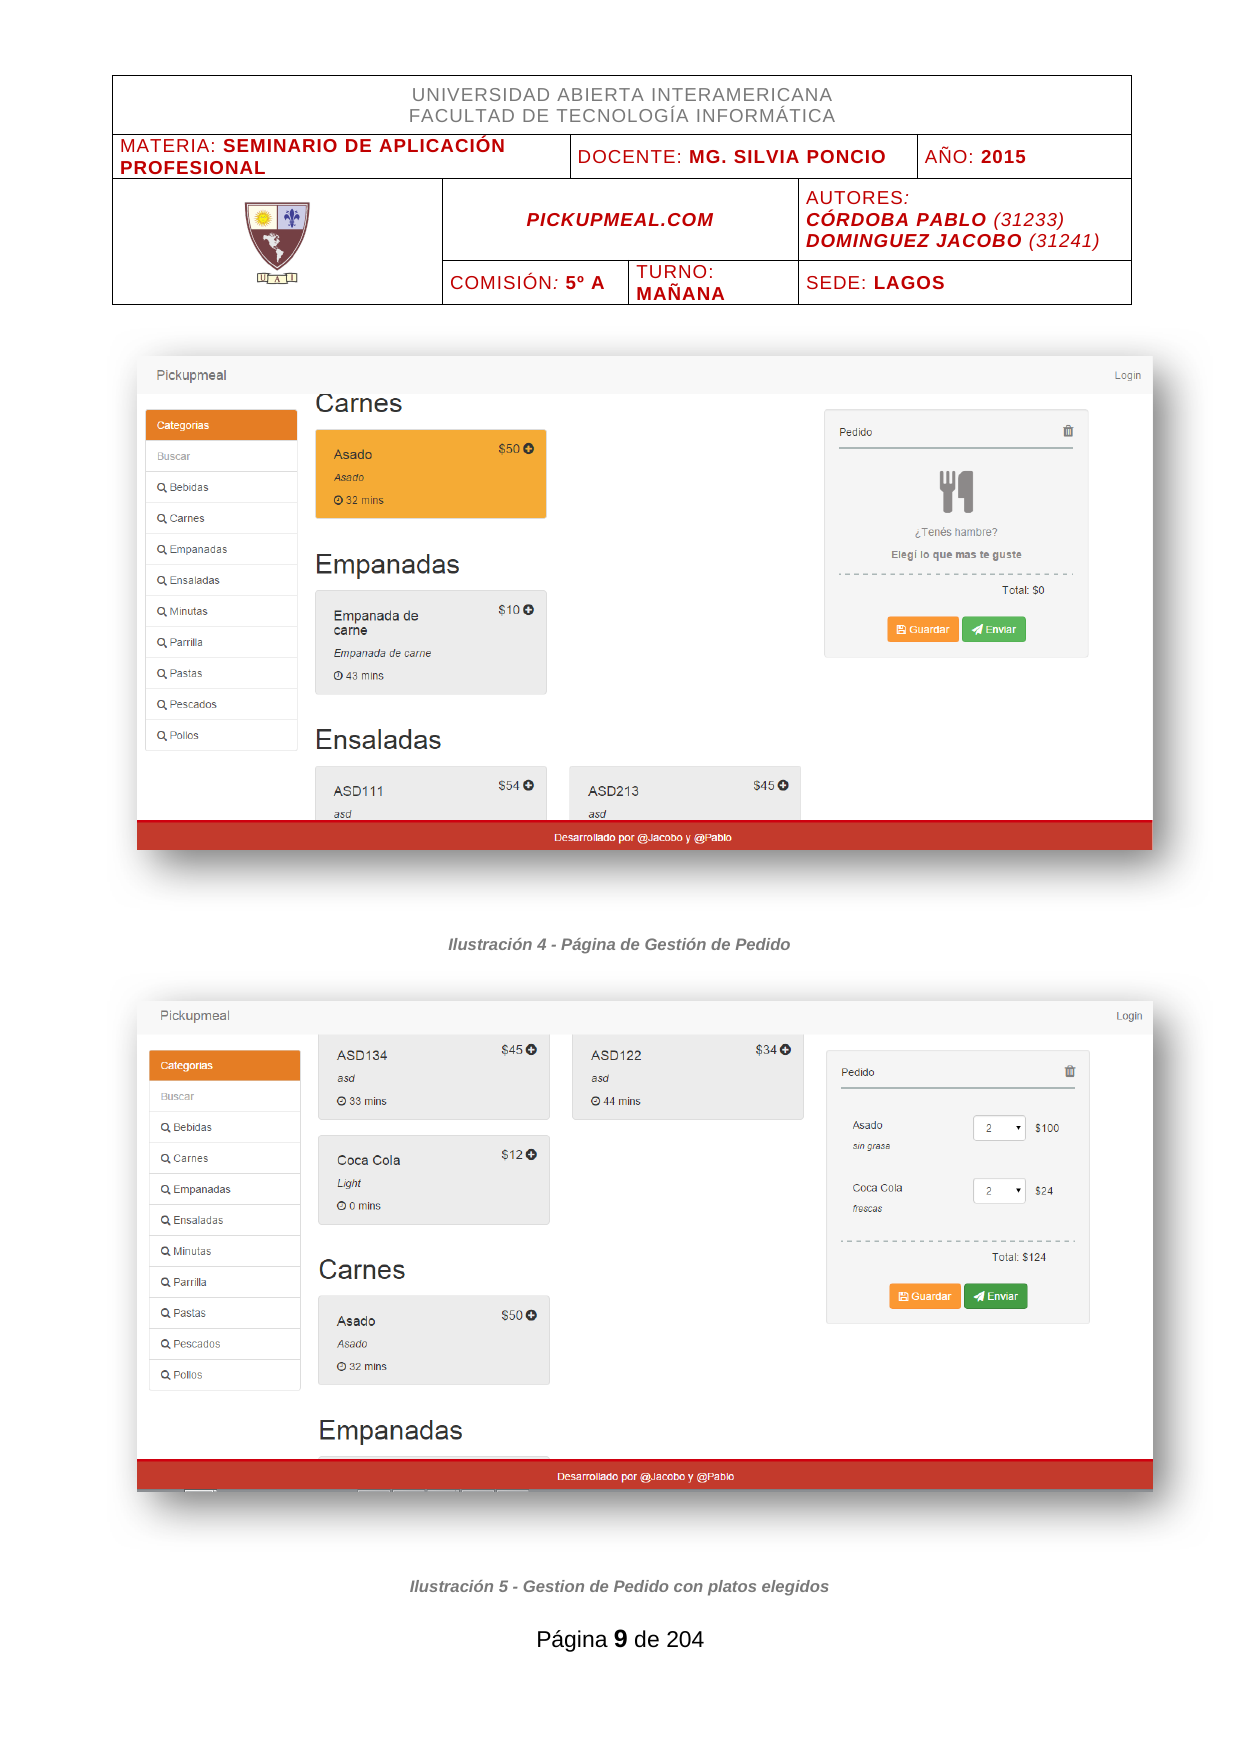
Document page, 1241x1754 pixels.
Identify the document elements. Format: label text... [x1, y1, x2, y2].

text Ilustración 5 - Gestion de Pedido con platos elegidos [112, 1577, 1128, 1596]
picture [230, 196, 325, 287]
text Ilustración 4 - Página de Gestión de Pedido [112, 935, 1128, 954]
picture [137, 1001, 1153, 1492]
picture [137, 356, 1153, 850]
